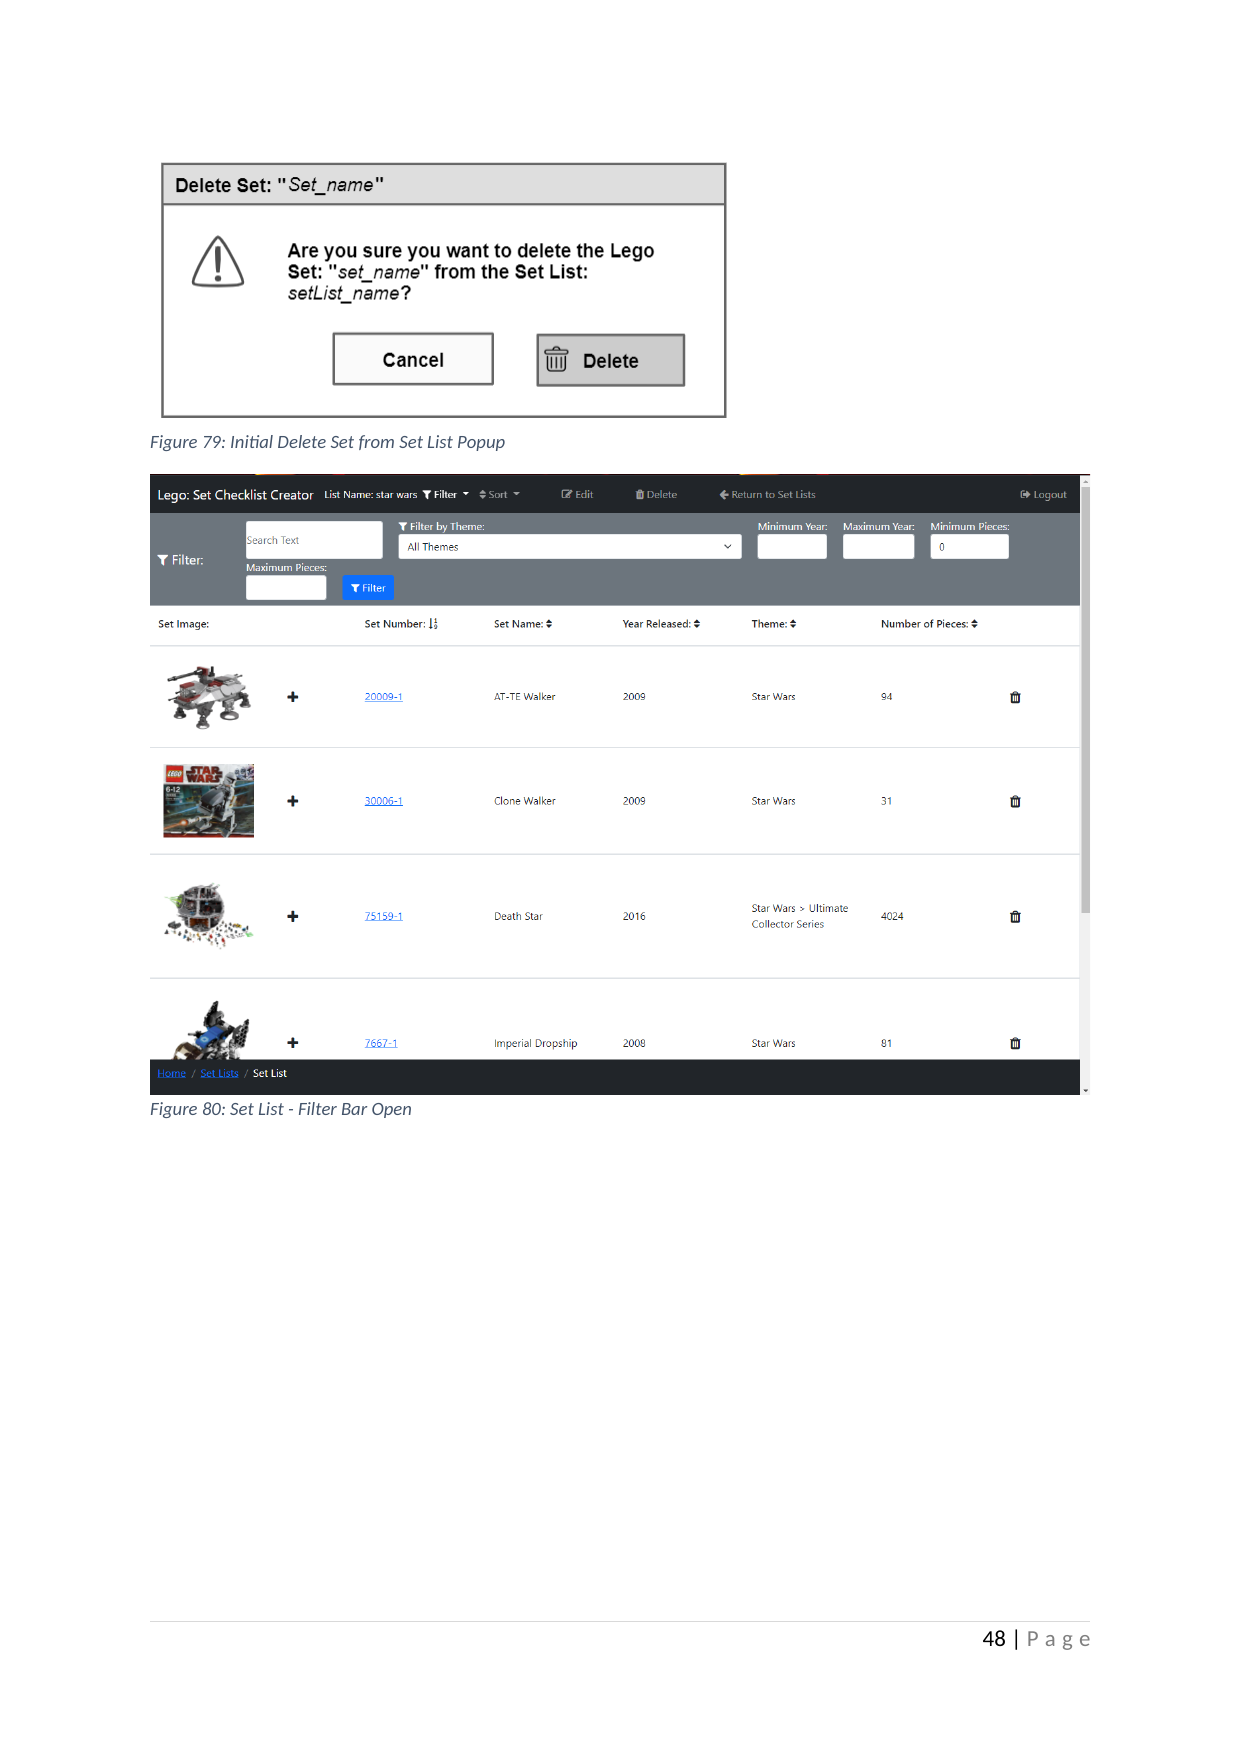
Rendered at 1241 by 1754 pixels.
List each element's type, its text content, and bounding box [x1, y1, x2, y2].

picture [150, 150, 739, 429]
text Figure : Set List - Filter Bar Open [150, 1097, 1090, 1119]
text Figure : Initial Delete Set from Set List Popup [150, 431, 1090, 454]
picture [150, 474, 1091, 1095]
